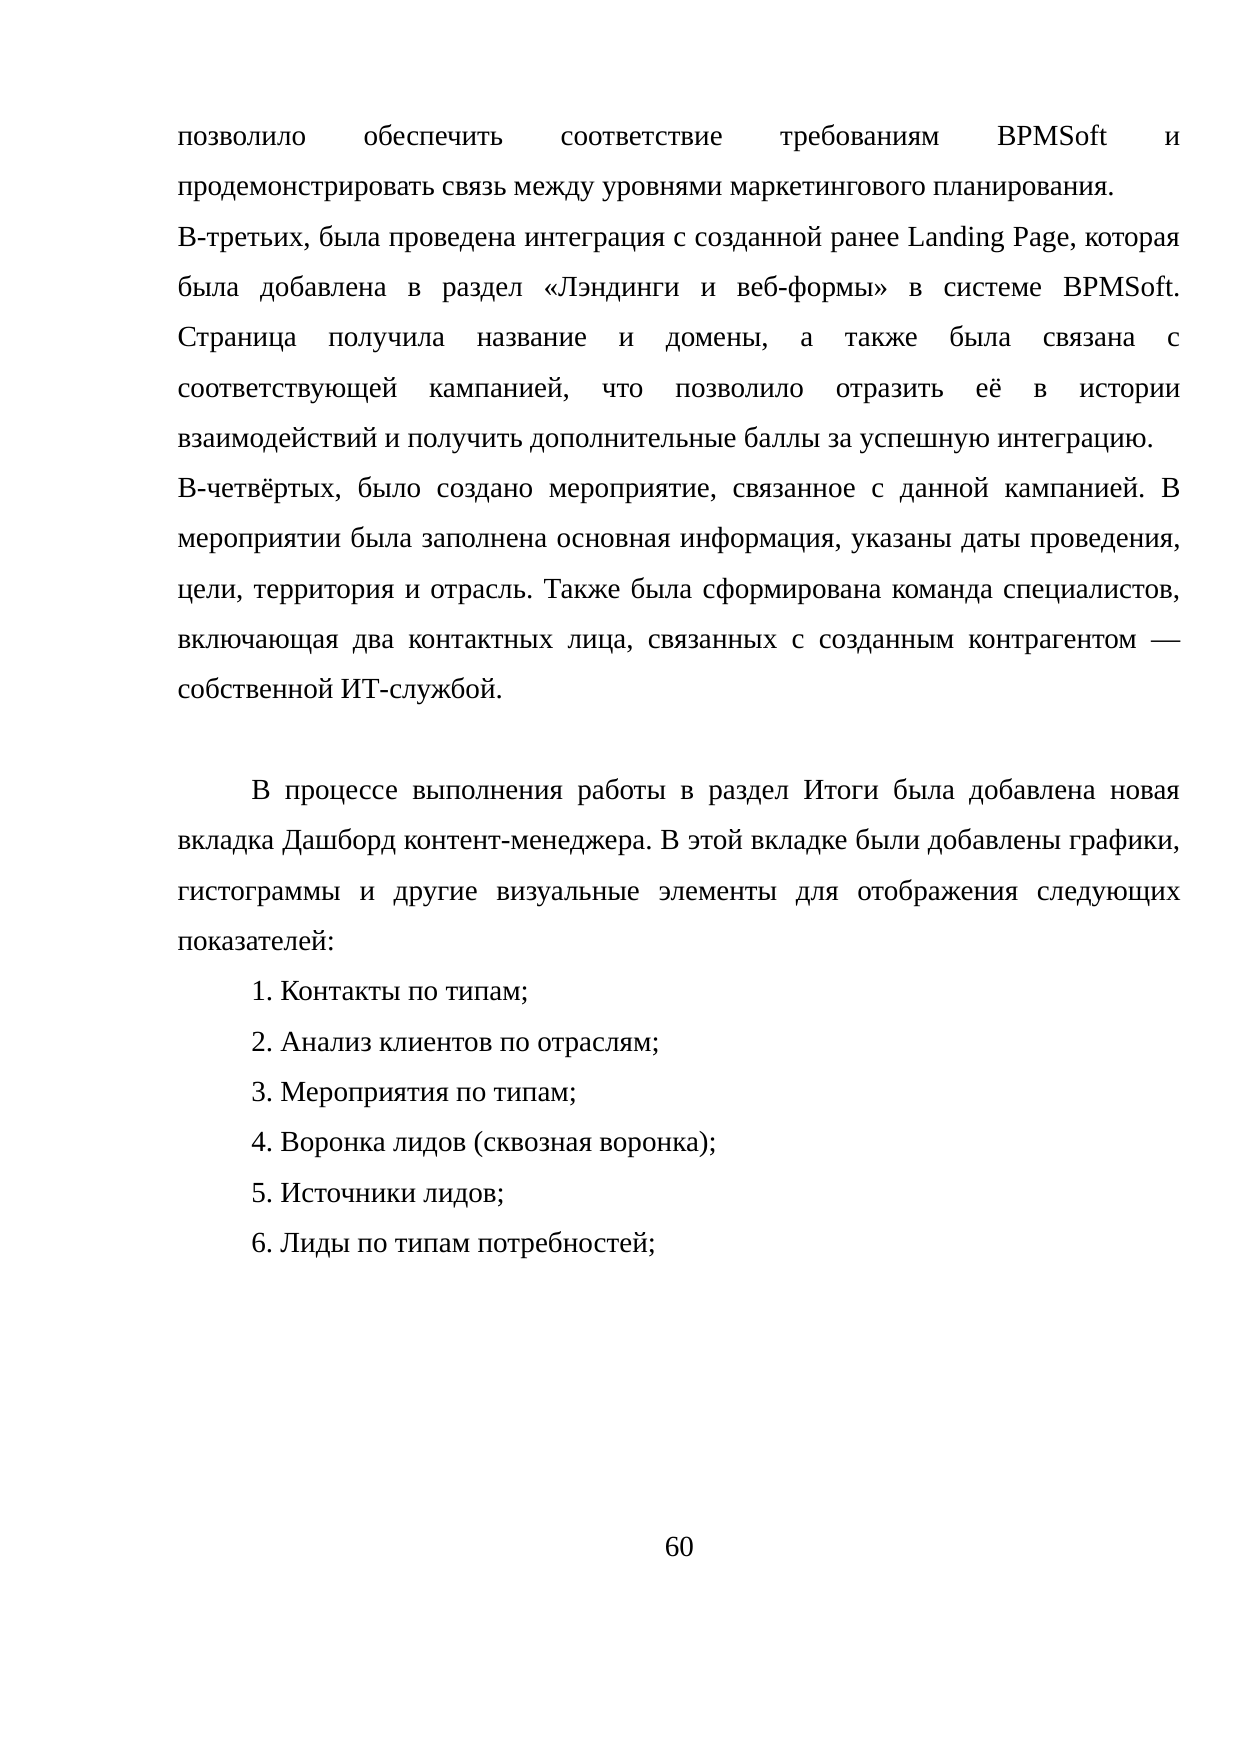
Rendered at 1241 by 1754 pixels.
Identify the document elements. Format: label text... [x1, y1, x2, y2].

text 2. Анализ клиентов по отраслям; [177, 1024, 1181, 1057]
text В-третьих, была проведена интеграция с созданной ранее Landing Page, которая была добавлена в раздел «Лэндинги и веб-формы» в системе BPMSoft. Страница получила название и домены, а также была связана с соответствующей кампанией, что позволило отразить её в истории взаимодействий и получить дополнительные баллы за успешную интеграцию. [177, 219, 1181, 453]
text 4. Воронка лидов (сквозная воронка); [177, 1124, 1181, 1158]
text 6. Лиды по типам потребностей; [177, 1225, 1181, 1258]
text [177, 118, 1181, 202]
text 3. Мероприятия по типам; [177, 1074, 1181, 1108]
text 1. Контакты по типам; [177, 973, 1181, 1007]
text В процессе выполнения работы в раздел Итоги была добавлена новая вкладка Дашборд контент-менеджера. В этой вкладке были добавлены графики, гистограммы и другие визуальные элементы для отображения следующих показателей: [177, 772, 1181, 957]
text 5. Источники лидов; [177, 1175, 1181, 1208]
text В-четвёртых, было создано мероприятие, связанное с данной кампанией. В мероприятии была заполнена основная информация, указаны даты проведения, цели, территория и отрасль. Также была сформирована команда специалистов, включающая два контактных лица, связанных с созданным контрагентом — собственной ИТ-службой. [177, 470, 1181, 705]
